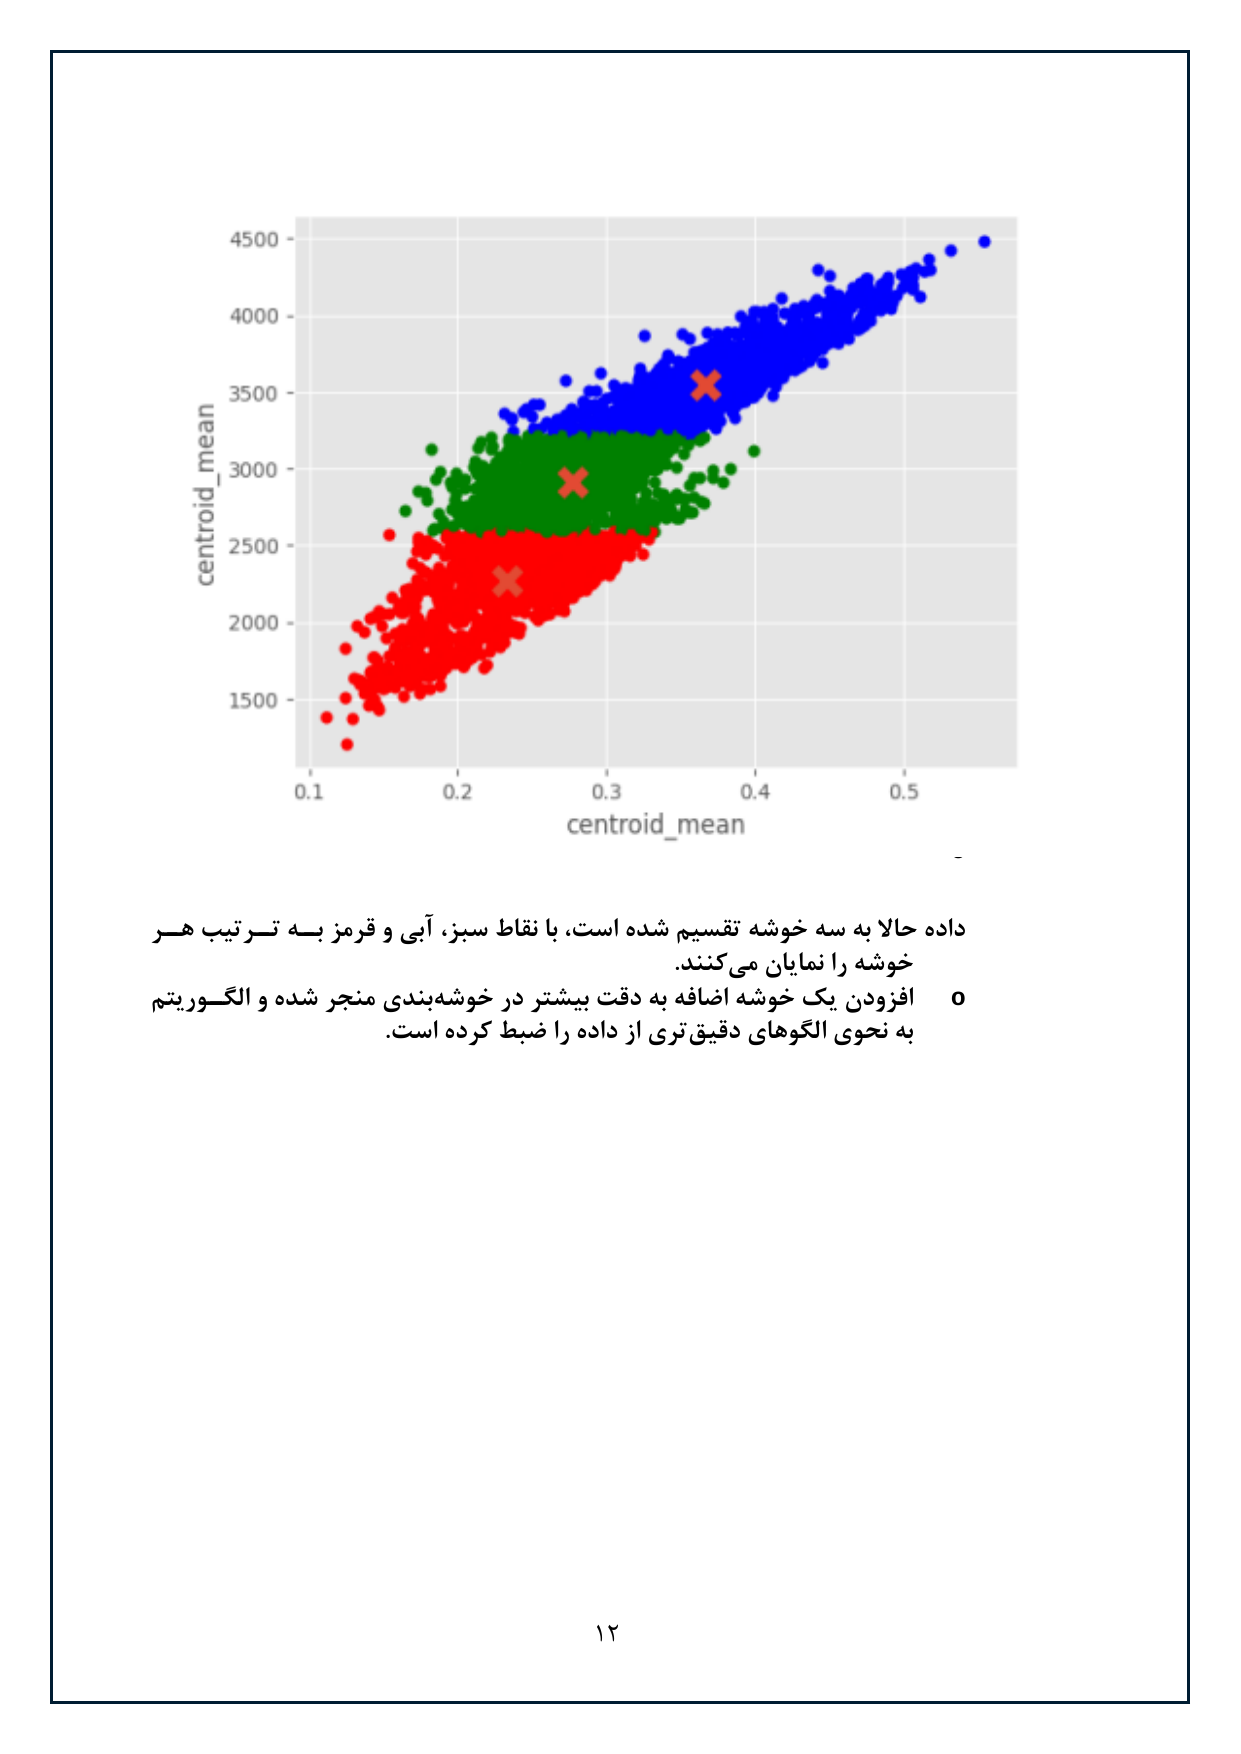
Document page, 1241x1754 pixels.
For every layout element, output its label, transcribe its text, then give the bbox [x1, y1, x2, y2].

list داده حالا به سه خوشه تقسیم شده است، با نقاط سبز، آبی و قرمز به ترتیب هر خوشه را نمایان می‌کنند. [150, 287, 951, 934]
list افزودن یک خوشه اضافه به دقت بیشتر در خوشه‌بندی منجر شده و الگوریتم به نحوی الگوهای دقیق‌تری از داده را ضبط کرده است. [150, 938, 951, 1003]
picture [183, 201, 1027, 855]
